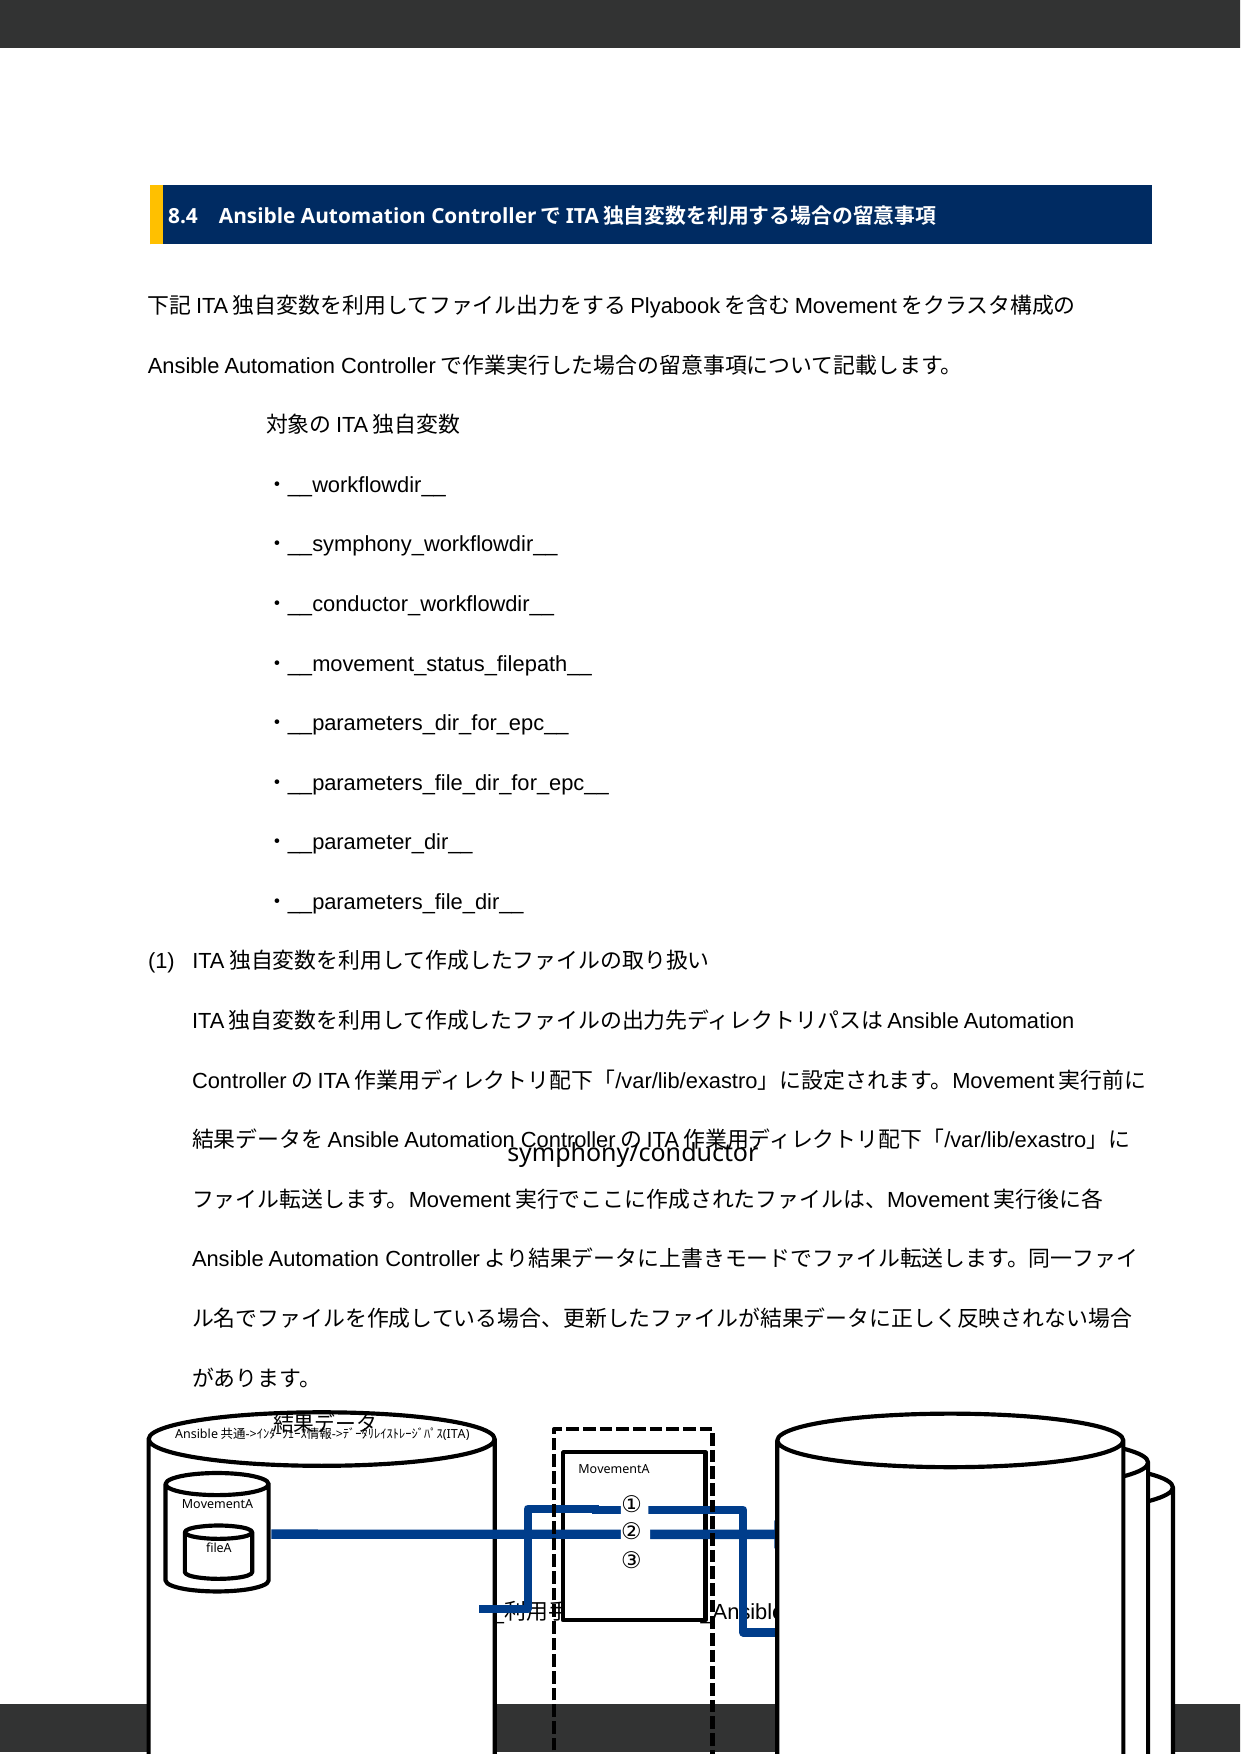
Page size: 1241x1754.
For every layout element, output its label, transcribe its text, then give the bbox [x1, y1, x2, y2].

text ・__parameter_dir__ [266, 810, 1152, 870]
picture [0, 1704, 146, 1752]
text ・__parameters_file_dir__ [266, 870, 1152, 929]
list ITA独自変数を利用して作成したファイルの取り扱い [148, 929, 1152, 989]
text 下記ITA独自変数を利用してファイル出力をするPlyabookを含むMovementをクラスタ構成のAnsible Automation Controllerで作業実行した場合の留意事項について記載します。 [148, 274, 1152, 393]
text ・__parameters_dir_for_epc__ [266, 691, 1152, 751]
text ・__workflowdir__ [266, 453, 1152, 512]
text ITA独自変数を利用して作成したファイルの出力先ディレクトリパスはAnsible Automation ControllerのITA作業用ディレクトリ配下「/var/lib/exastro」に設定されます。Movement実行前に結果データをAnsible Automation ControllerのITA作業用ディレクトリ配下「/var/lib/exastro」にファイル転送します。Movement実行でここに作成されたファイルは、Movement実行後に各Ansible Automation Controllerより結果データに上書きモードでファイル転送します。同一ファイル名でファイルを作成している場合、更新したファイルが結果データに正しく反映されない場合があります。 [192, 989, 1152, 1406]
text ・__conductor_workflowdir__ [266, 572, 1152, 632]
picture [0, 0, 1241, 48]
text 対象のITA独自変数 [266, 393, 1152, 453]
text ・__parameters_file_dir_for_epc__ [266, 751, 1152, 810]
text ・__symphony_workflowdir__ [266, 512, 1152, 572]
subtitle Ansible Automation ControllerでITA独自変数を利用する場合の留意事項 [163, 185, 1152, 244]
picture [497, 1704, 775, 1752]
text ・__movement_status_filepath__ [266, 632, 1152, 691]
picture [1176, 1704, 1241, 1752]
